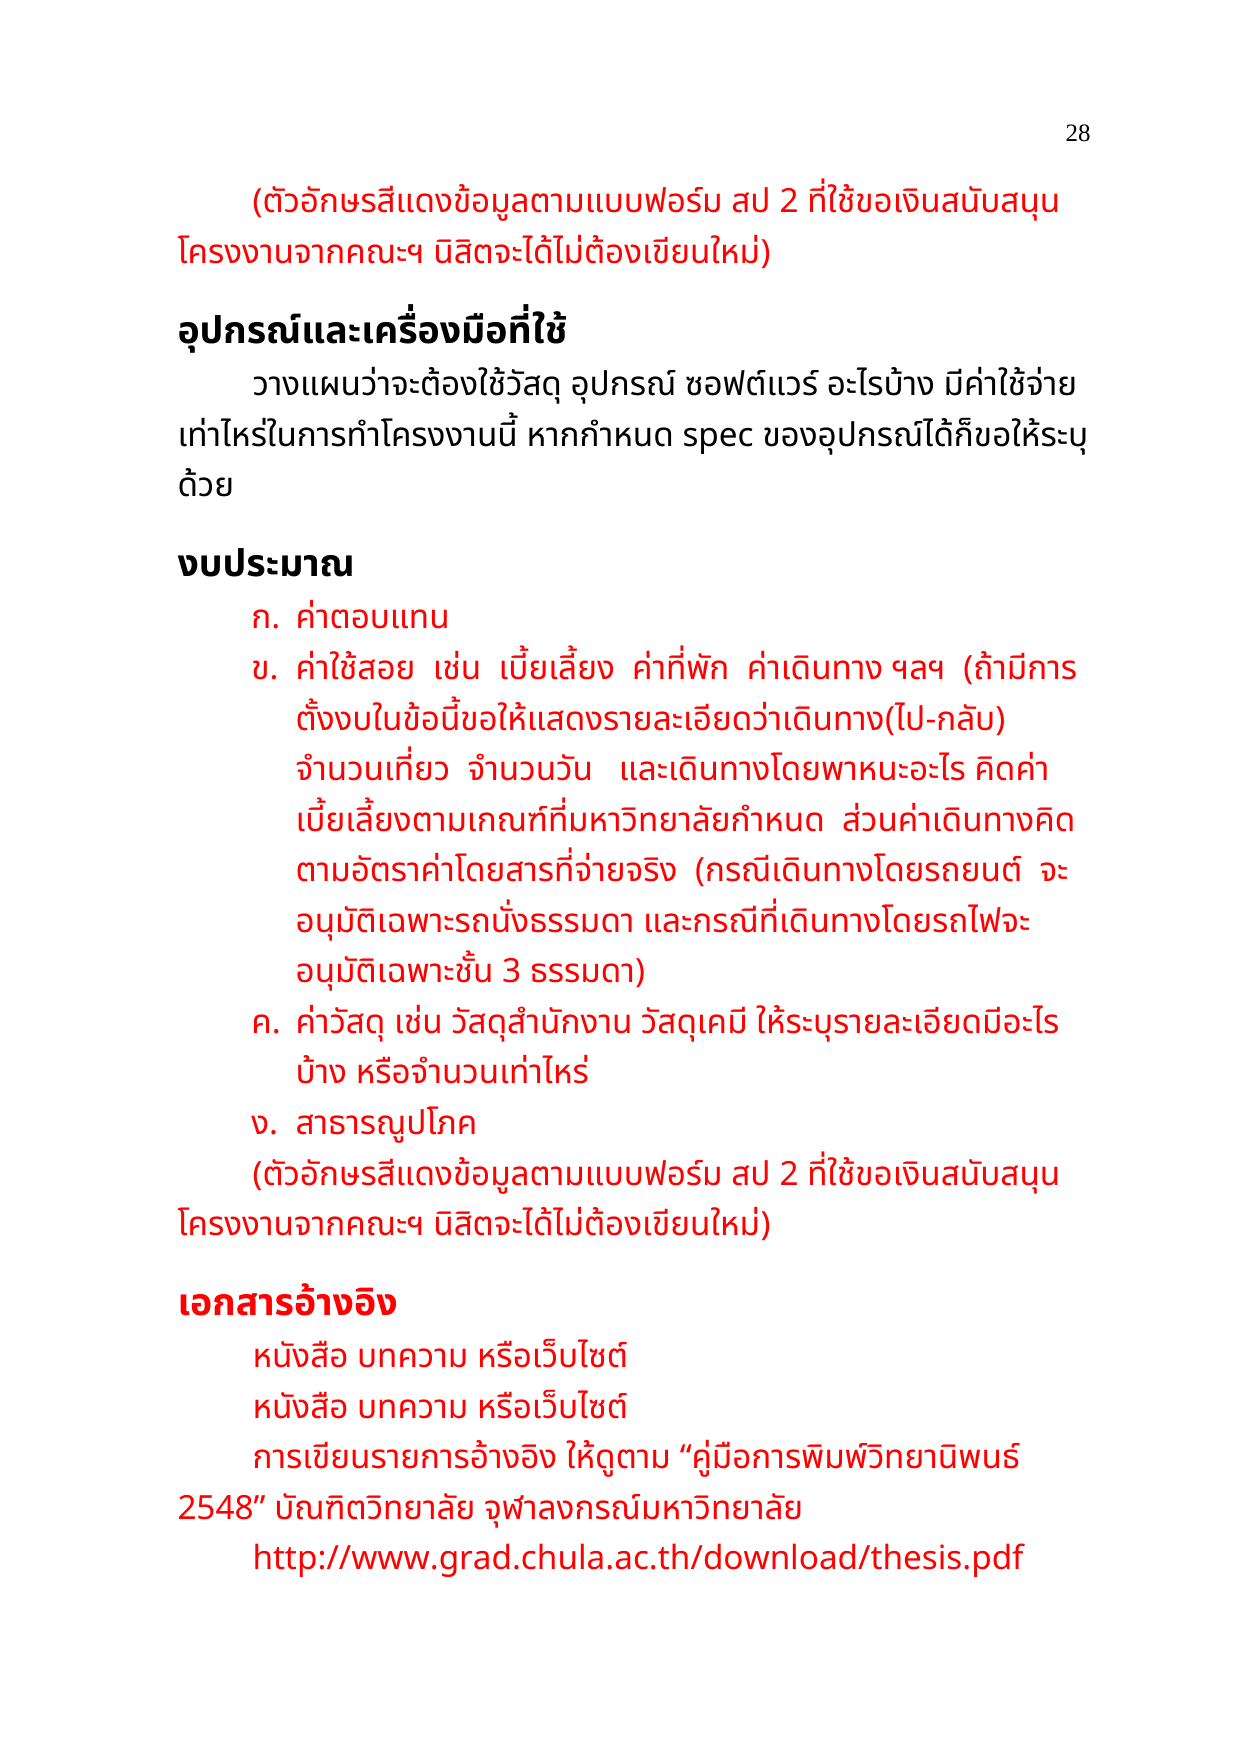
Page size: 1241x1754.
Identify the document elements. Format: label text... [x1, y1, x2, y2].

text (ตัวอักษรสีแดงข้อมูลตามแบบฟอร์ม สป 2 ที่ใช้ขอเงินสนับสนุนโครงงานจากคณะฯ นิสิตจะได้ไม่ต้องเขียนใหม่) [177, 177, 1090, 278]
text (ตัวอักษรสีแดงข้อมูลตามแบบฟอร์ม สป 2 ที่ใช้ขอเงินสนับสนุนโครงงานจากคณะฯ นิสิตจะได้ไม่ต้องเขียนใหม่) [177, 1149, 1090, 1251]
text หนังสือ บทความ หรือเว็บไซต์ [177, 1383, 1090, 1433]
list ค่าวัสดุ เช่น วัสดุสำนักงาน วัสดุเคมี ให้ระบุรายละเอียดมีอะไรบ้าง หรือจำนวนเท่าไหร่ [251, 998, 1090, 1099]
text วางแผนว่าจะต้องใช้วัสดุ อุปกรณ์ ซอฟต์แวร์ อะไรบ้าง มีค่าใช้จ่ายเท่าไหร่ในการทำโครงงานนี้ หากกำหนด spec ของอุปกรณ์ได้ก็ขอให้ระบุด้วย [177, 360, 1090, 512]
text งบประมาณ [177, 537, 1090, 593]
text http://www.grad.chula.ac.th/download/thesis.pdf [177, 1534, 1090, 1579]
list ค่าใช้สอย เช่น เบี้ยเลี้ยง ค่าที่พัก ค่าเดินทาง ฯลฯ (ถ้ามีการตั้งงบในข้อนี้ขอให้แสดงรายละเอียดว่าเดินทาง(ไป-กลับ) จำนวนเที่ยว จำนวนวัน และเดินทางโดยพาหนะอะไร คิดค่าเบี้ยเลี้ยงตามเกณฑ์ที่มหาวิทยาลัยกำหนด ส่วนค่าเดินทางคิดตามอัตราค่าโดยสารที่จ่ายจริง (กรณีเดินทางโดยรถยนต์ จะอนุมัติเฉพาะรถนั่งธรรมดา และกรณีที่เดินทางโดยรถไฟจะอนุมัติเฉพาะชั้น 3 ธรรมดา) [251, 644, 1090, 998]
list ค่าตอบแทน [251, 593, 1090, 644]
text เอกสารอ้างอิง [177, 1276, 1090, 1332]
list สาธารณูปโภค [251, 1099, 1090, 1149]
text การเขียนรายการอ้างอิง ให้ดูตาม “คู่มือการพิมพ์วิทยานิพนธ์ 2548” บัณฑิตวิทยาลัย จุฬาลงกรณ์มหาวิทยาลัย [177, 1433, 1090, 1534]
text หนังสือ บทความ หรือเว็บไซต์ [177, 1332, 1090, 1383]
text อุปกรณ์และเครื่องมือที่ใช้ [177, 303, 1090, 360]
